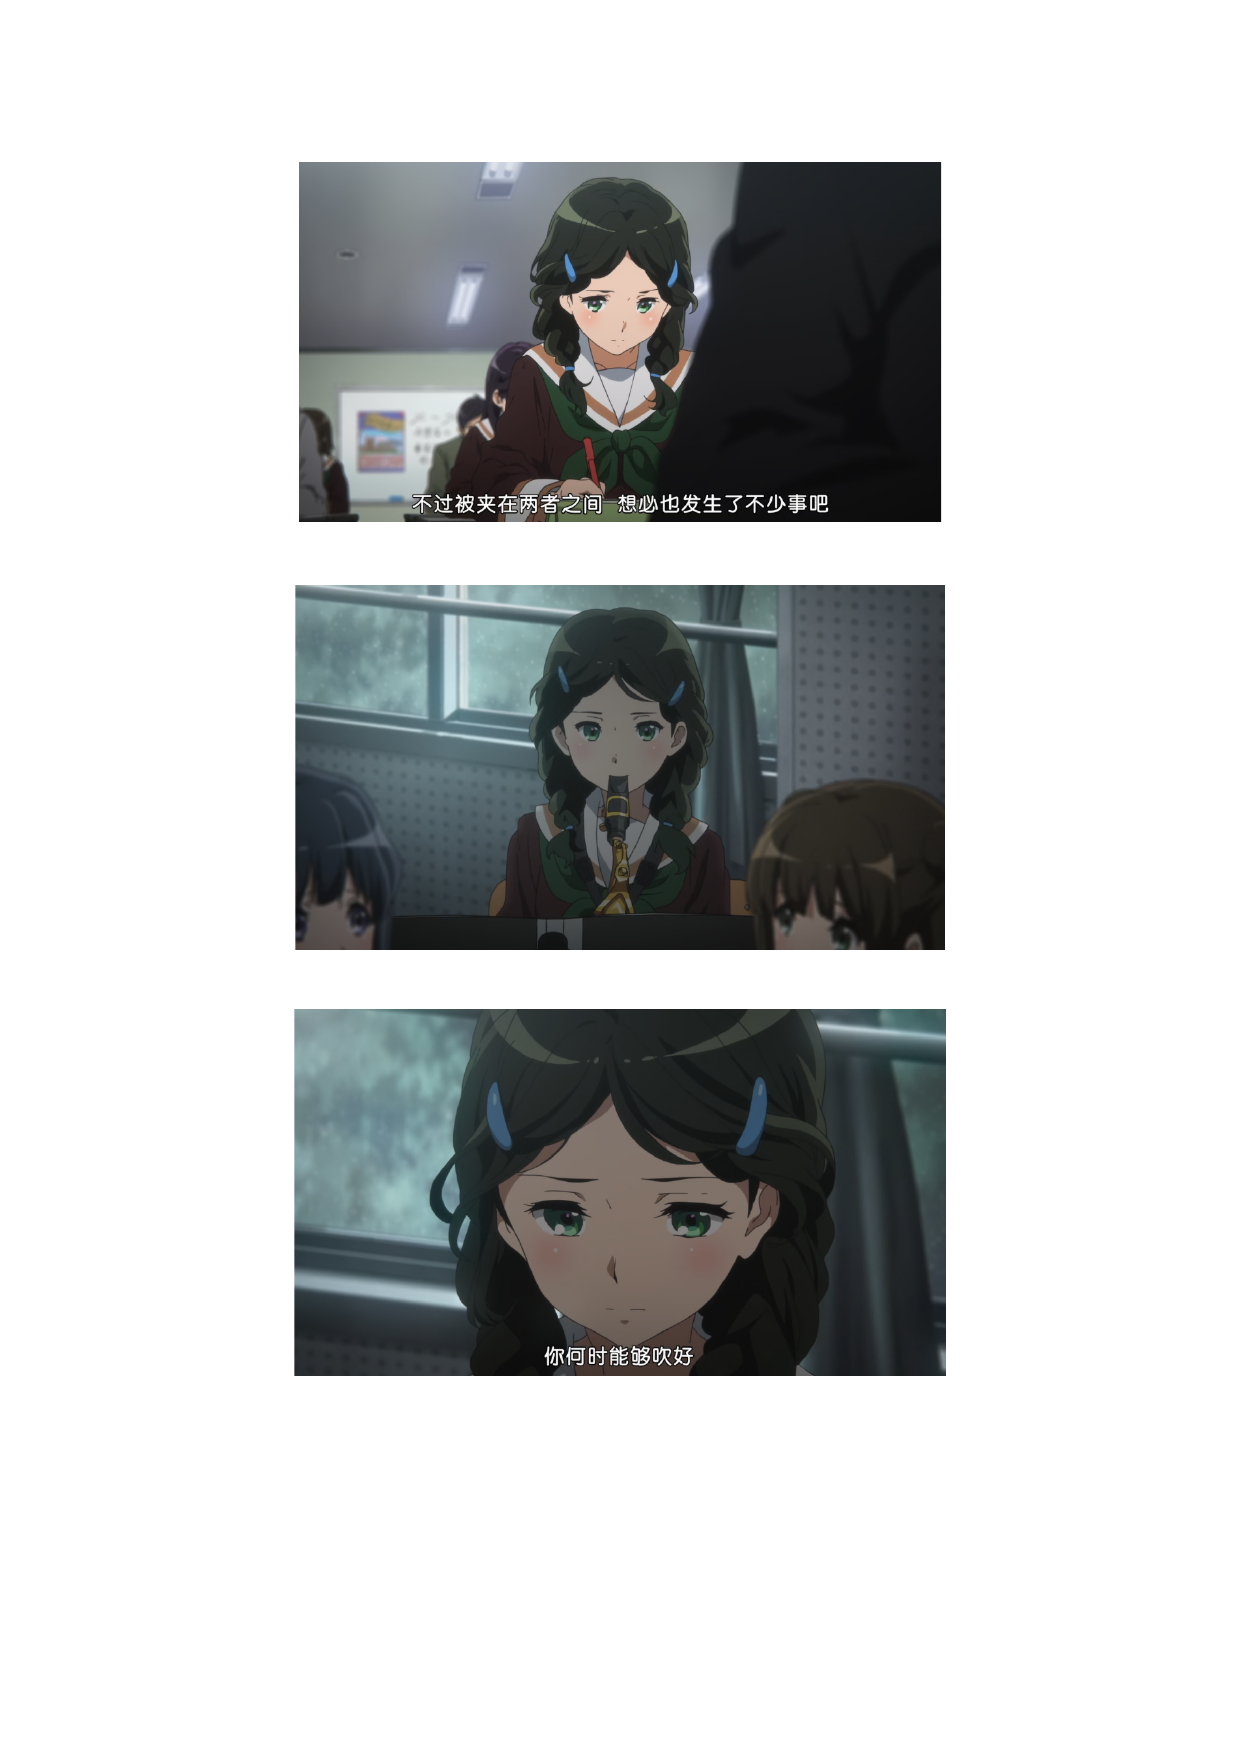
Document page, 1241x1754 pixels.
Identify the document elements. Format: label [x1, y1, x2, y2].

picture [295, 585, 945, 950]
picture [299, 162, 942, 522]
picture [294, 1009, 946, 1376]
